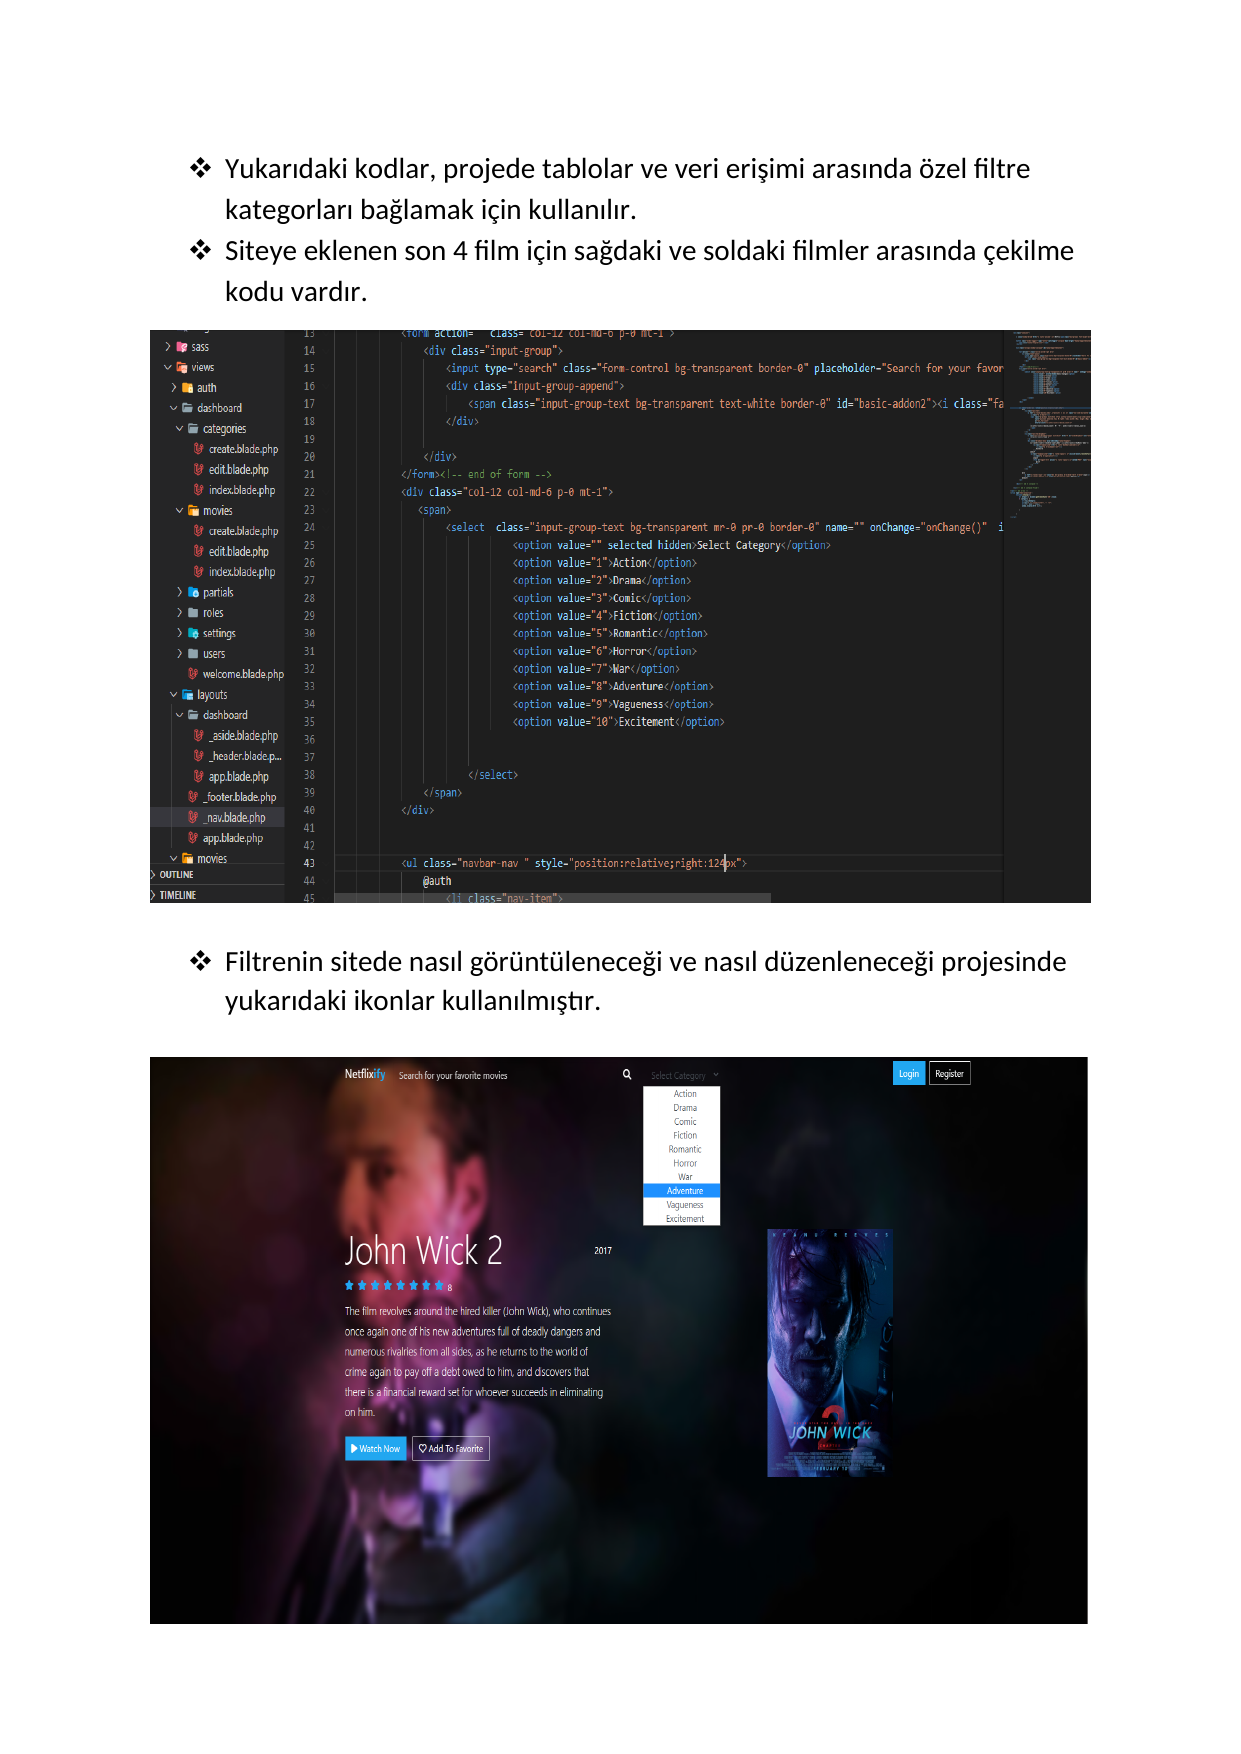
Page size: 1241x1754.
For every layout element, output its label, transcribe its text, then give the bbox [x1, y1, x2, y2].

list Yukarıdaki kodlar, projede tablolar ve veri erişimi arasında özel filtre kategorları bağlamak için kullanılır. [187, 150, 1090, 227]
picture [150, 330, 1091, 903]
picture [150, 1057, 1088, 1624]
list Siteye eklenen son 4 film için sağdaki ve soldaki filmler arasında çekilme kodu vardır. [187, 232, 1090, 308]
